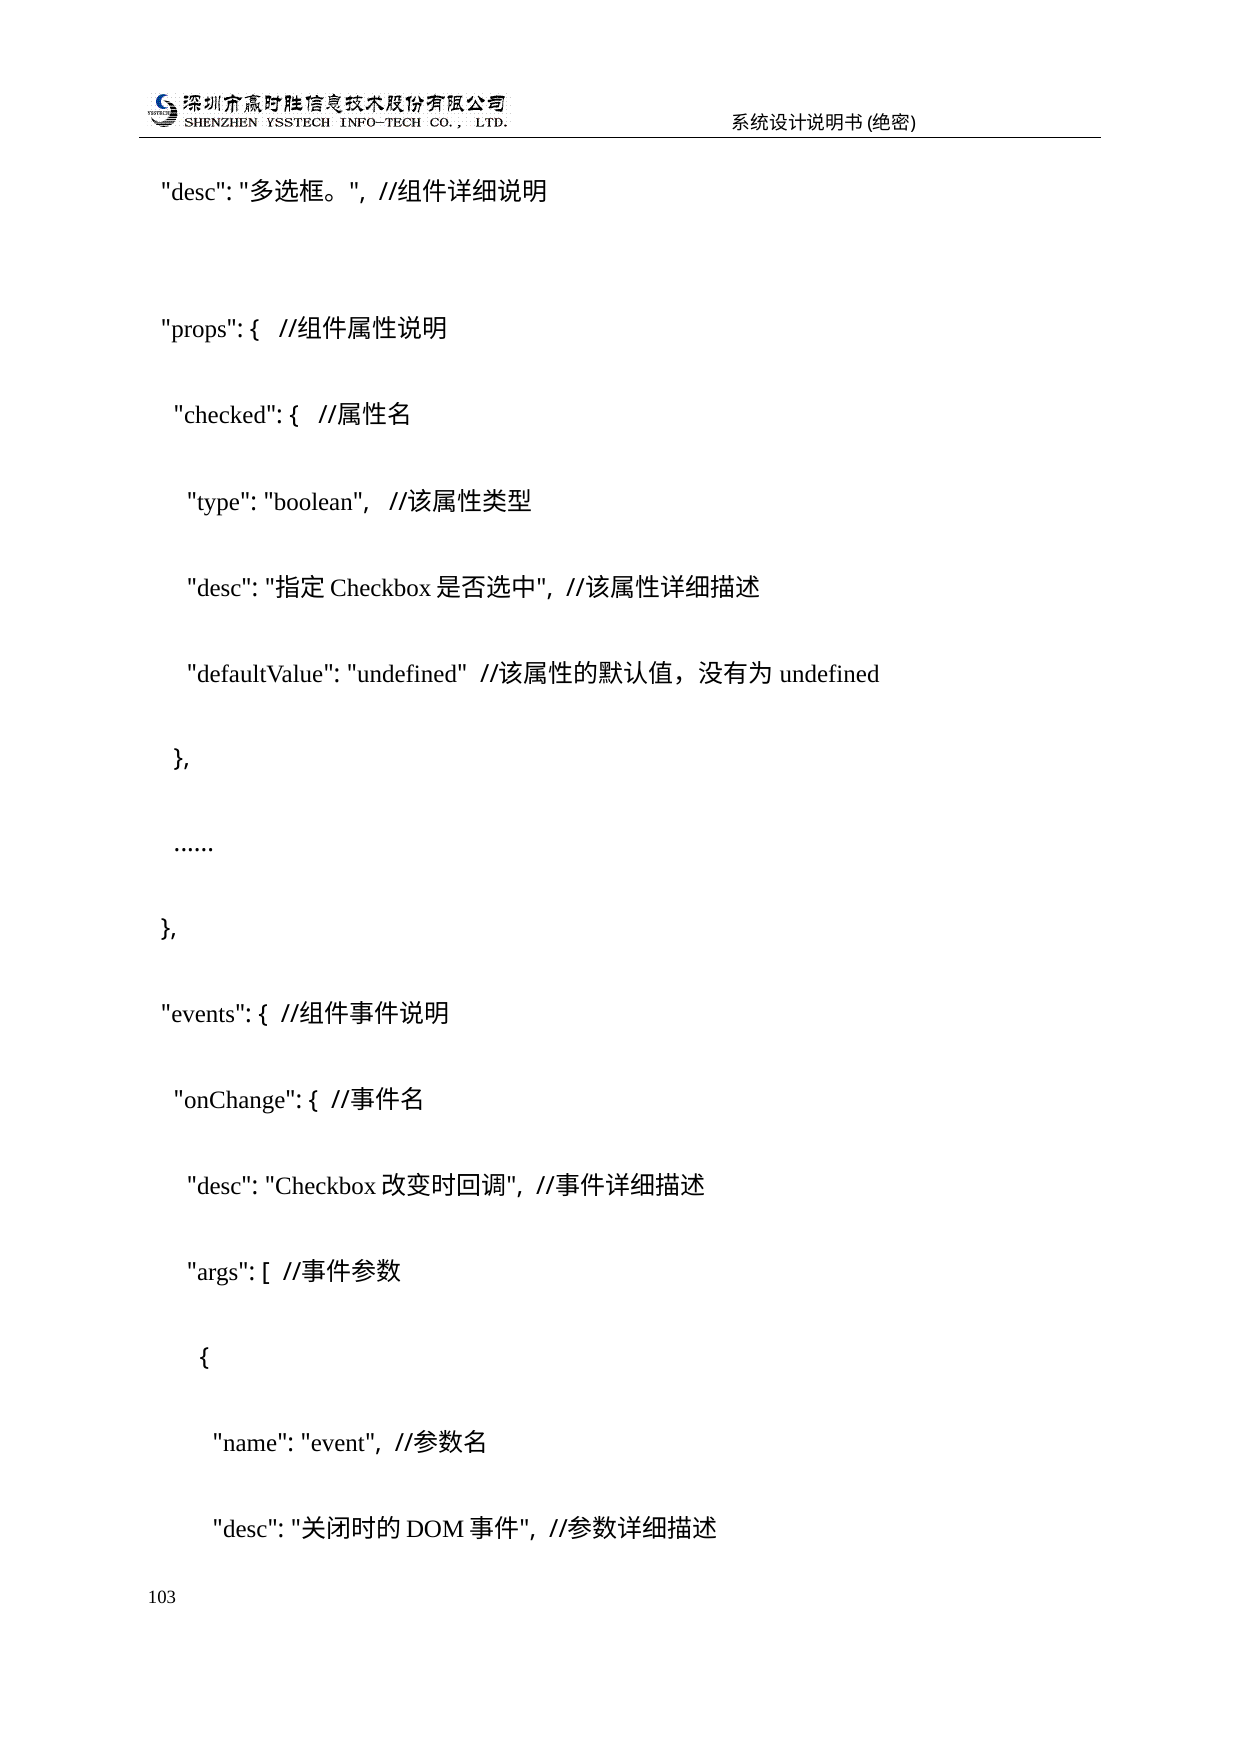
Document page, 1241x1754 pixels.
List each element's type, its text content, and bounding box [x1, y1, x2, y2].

text }, [148, 893, 1092, 961]
text "desc": "关闭时的DOM事件", //参数详细描述 [148, 1493, 1092, 1561]
text ...... [148, 808, 1092, 876]
text { [148, 1322, 1092, 1390]
text "onChange": { //事件名 [148, 1064, 1092, 1132]
text "desc": "指定Checkbox是否选中", //该属性详细描述 [148, 551, 1092, 619]
text "args": [ //事件参数 [148, 1236, 1092, 1304]
text "type": "boolean", //该属性类型 [148, 465, 1092, 533]
text "checked": { //属性名 [148, 379, 1092, 447]
picture [147, 90, 512, 129]
text "props": { //组件属性说明 [148, 293, 1092, 361]
text "events": { //组件事件说明 [148, 978, 1092, 1046]
text }, [148, 723, 1092, 791]
text "desc": "Checkbox改变时回调", //事件详细描述 [148, 1150, 1092, 1218]
text "desc": "多选框。", //组件详细说明 [148, 156, 1092, 224]
text "name": "event", //参数名 [148, 1407, 1092, 1475]
text "defaultValue": "undefined" //该属性的默认值，没有为 undefined [148, 637, 1092, 705]
